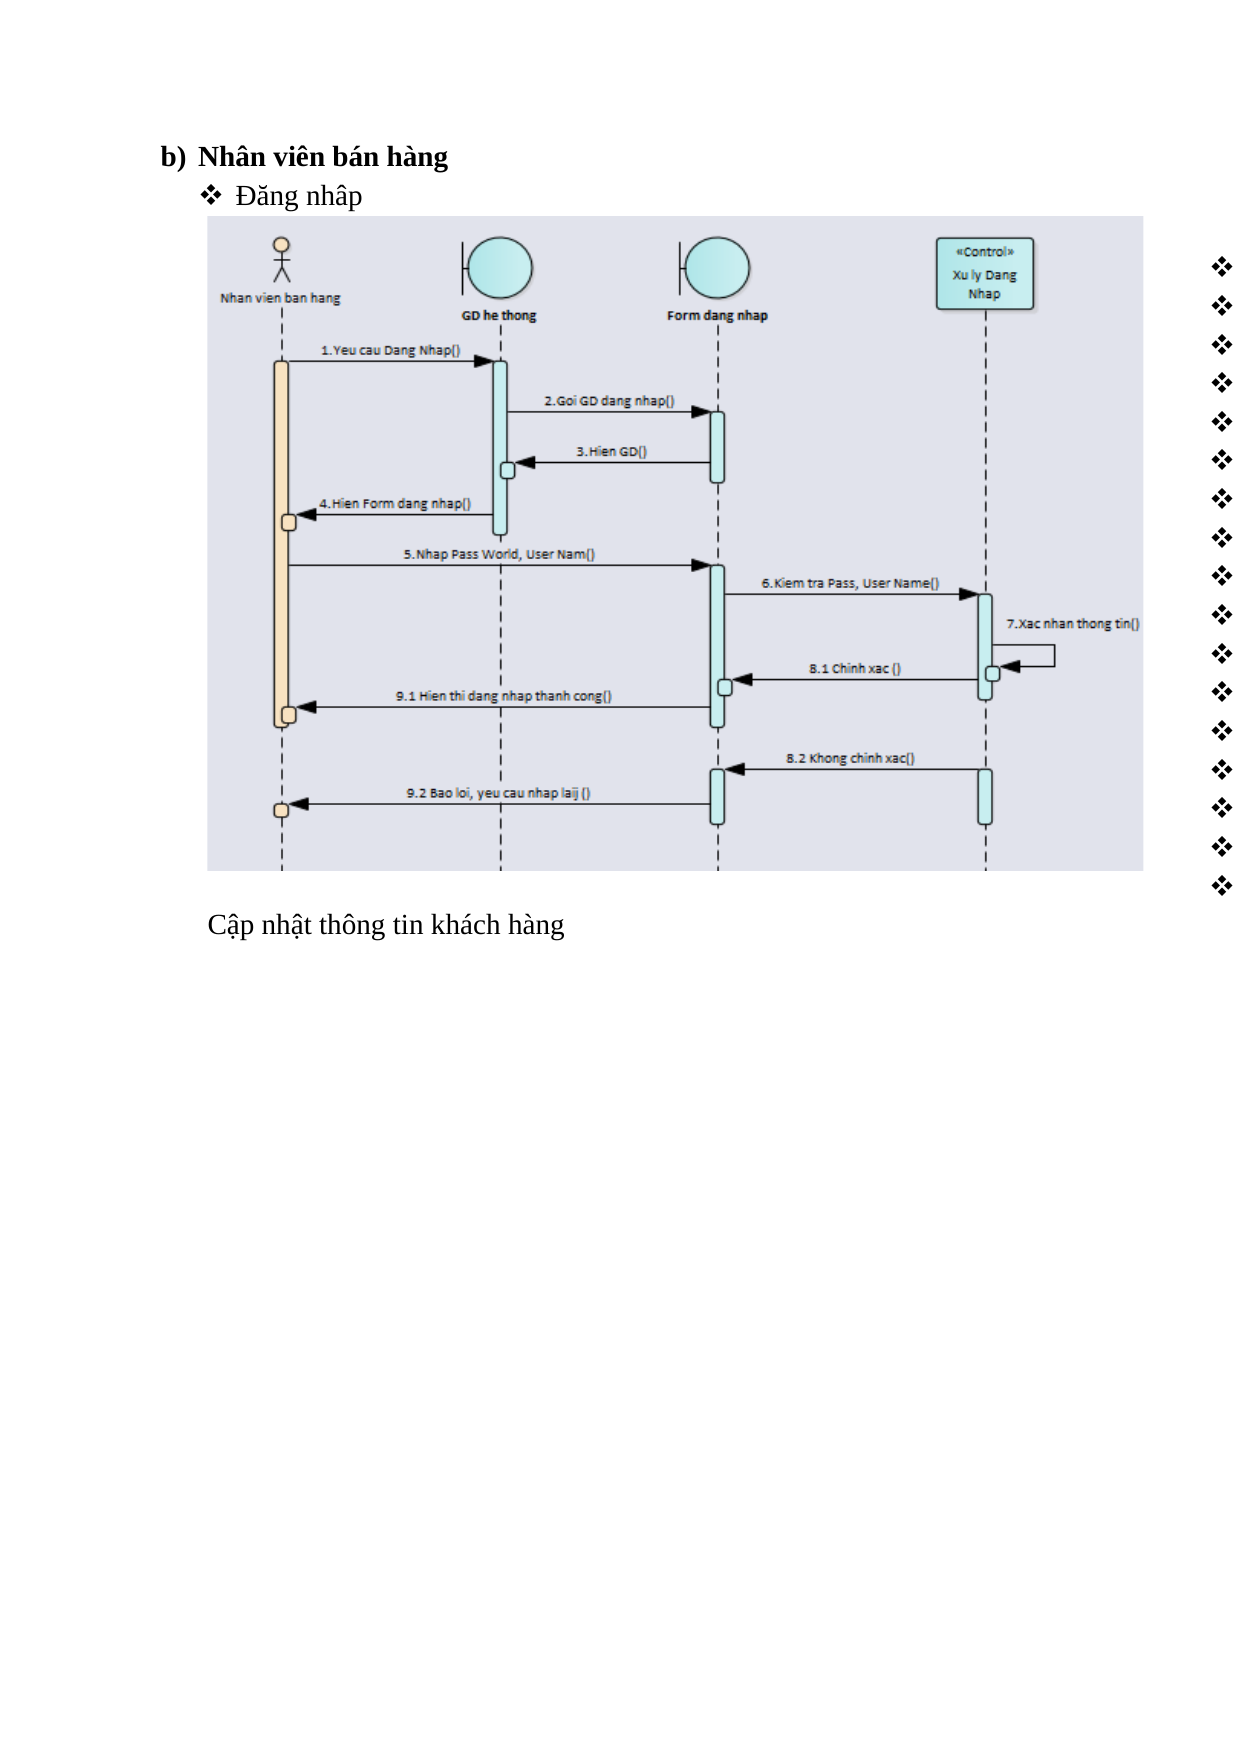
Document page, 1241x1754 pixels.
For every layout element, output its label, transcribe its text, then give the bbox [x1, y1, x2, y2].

list Nhân viên bán hàng [160, 139, 1236, 173]
list Đăng nhâp [198, 178, 1236, 212]
picture [205, 216, 1143, 869]
